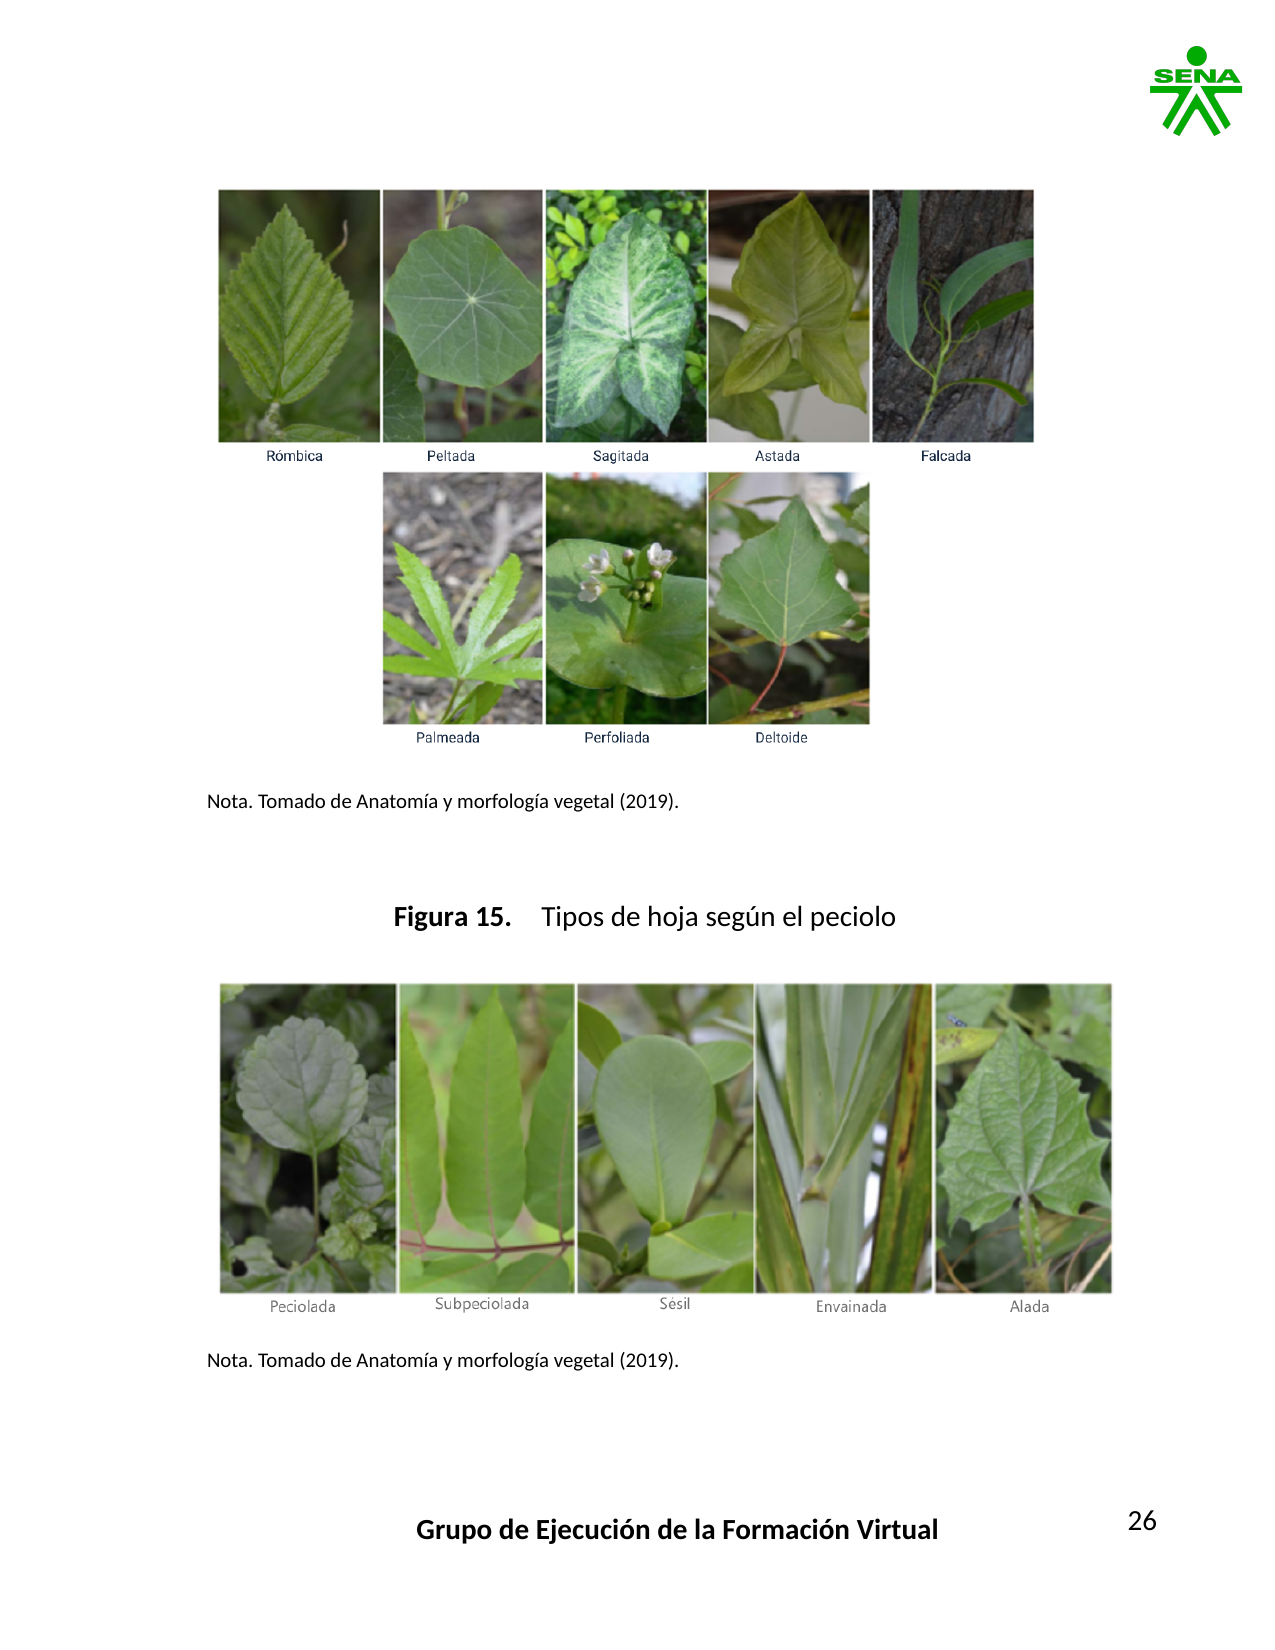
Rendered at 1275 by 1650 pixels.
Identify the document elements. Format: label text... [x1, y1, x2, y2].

text Nota. Tomado de Anatomía y morfología vegetal (2019). [133, 788, 1157, 814]
text Tipos de hoja según el peciolo [133, 898, 1157, 933]
text Nota. Tomado de Anatomía y morfología vegetal (2019). [133, 1347, 1157, 1373]
picture [206, 967, 1131, 1313]
picture [206, 177, 1049, 754]
picture [1150, 46, 1243, 136]
